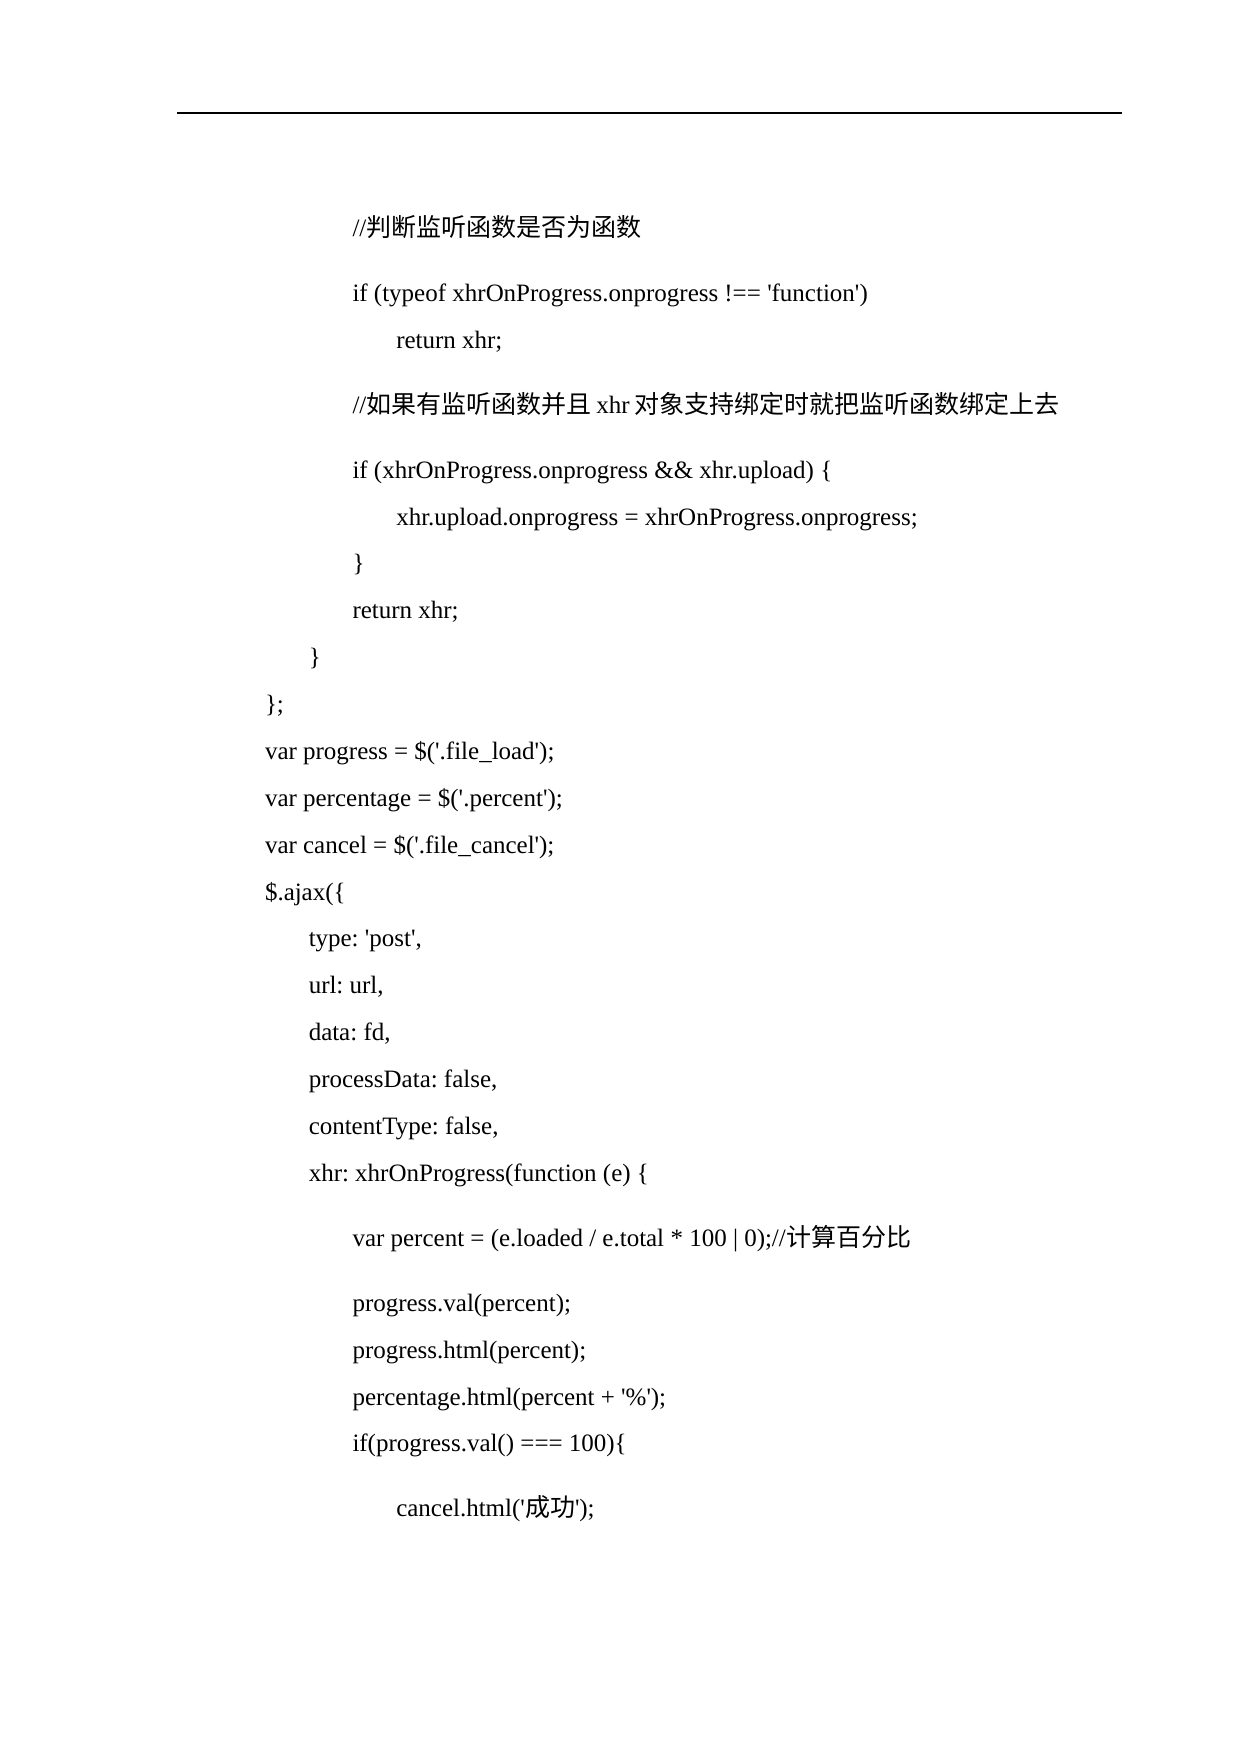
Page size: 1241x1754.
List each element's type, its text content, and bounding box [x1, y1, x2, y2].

text cancel.html('成功'); [177, 1473, 1122, 1538]
text if (typeof xhrOnProgress.onprogress !== 'function') [177, 276, 1122, 308]
text } [177, 640, 1122, 673]
text return xhr; [177, 593, 1122, 626]
text progress.html(percent); [177, 1333, 1122, 1365]
text processData: false, [177, 1062, 1122, 1095]
text } [177, 547, 1122, 579]
text type: 'post', [177, 922, 1122, 954]
text }; [177, 687, 1122, 720]
text url: url, [177, 968, 1122, 1001]
text //如果有监听函数并且xhr对象支持绑定时就把监听函数绑定上去 [177, 370, 1122, 435]
text contentType: false, [177, 1109, 1122, 1142]
text var percentage = $('.percent'); [177, 781, 1122, 813]
text return xhr; [177, 323, 1122, 355]
text progress.val(percent); [177, 1286, 1122, 1318]
text var cancel = $('.file_cancel'); [177, 828, 1122, 860]
text data: fd, [177, 1015, 1122, 1048]
text if (xhrOnProgress.onprogress && xhr.upload) { [177, 453, 1122, 485]
text xhr: xhrOnProgress(function (e) { [177, 1156, 1122, 1188]
text $.ajax({ [177, 875, 1122, 907]
text percentage.html(percent + '%'); [177, 1380, 1122, 1412]
text var progress = $('.file_load'); [177, 734, 1122, 767]
text if(progress.val() === 100){ [177, 1427, 1122, 1459]
text //判断监听函数是否为函数 [177, 193, 1122, 258]
text xhr.upload.onprogress = xhrOnProgress.onprogress; [177, 500, 1122, 532]
text var percent = (e.loaded / e.total * 100 | 0);//计算百分比 [177, 1203, 1122, 1268]
